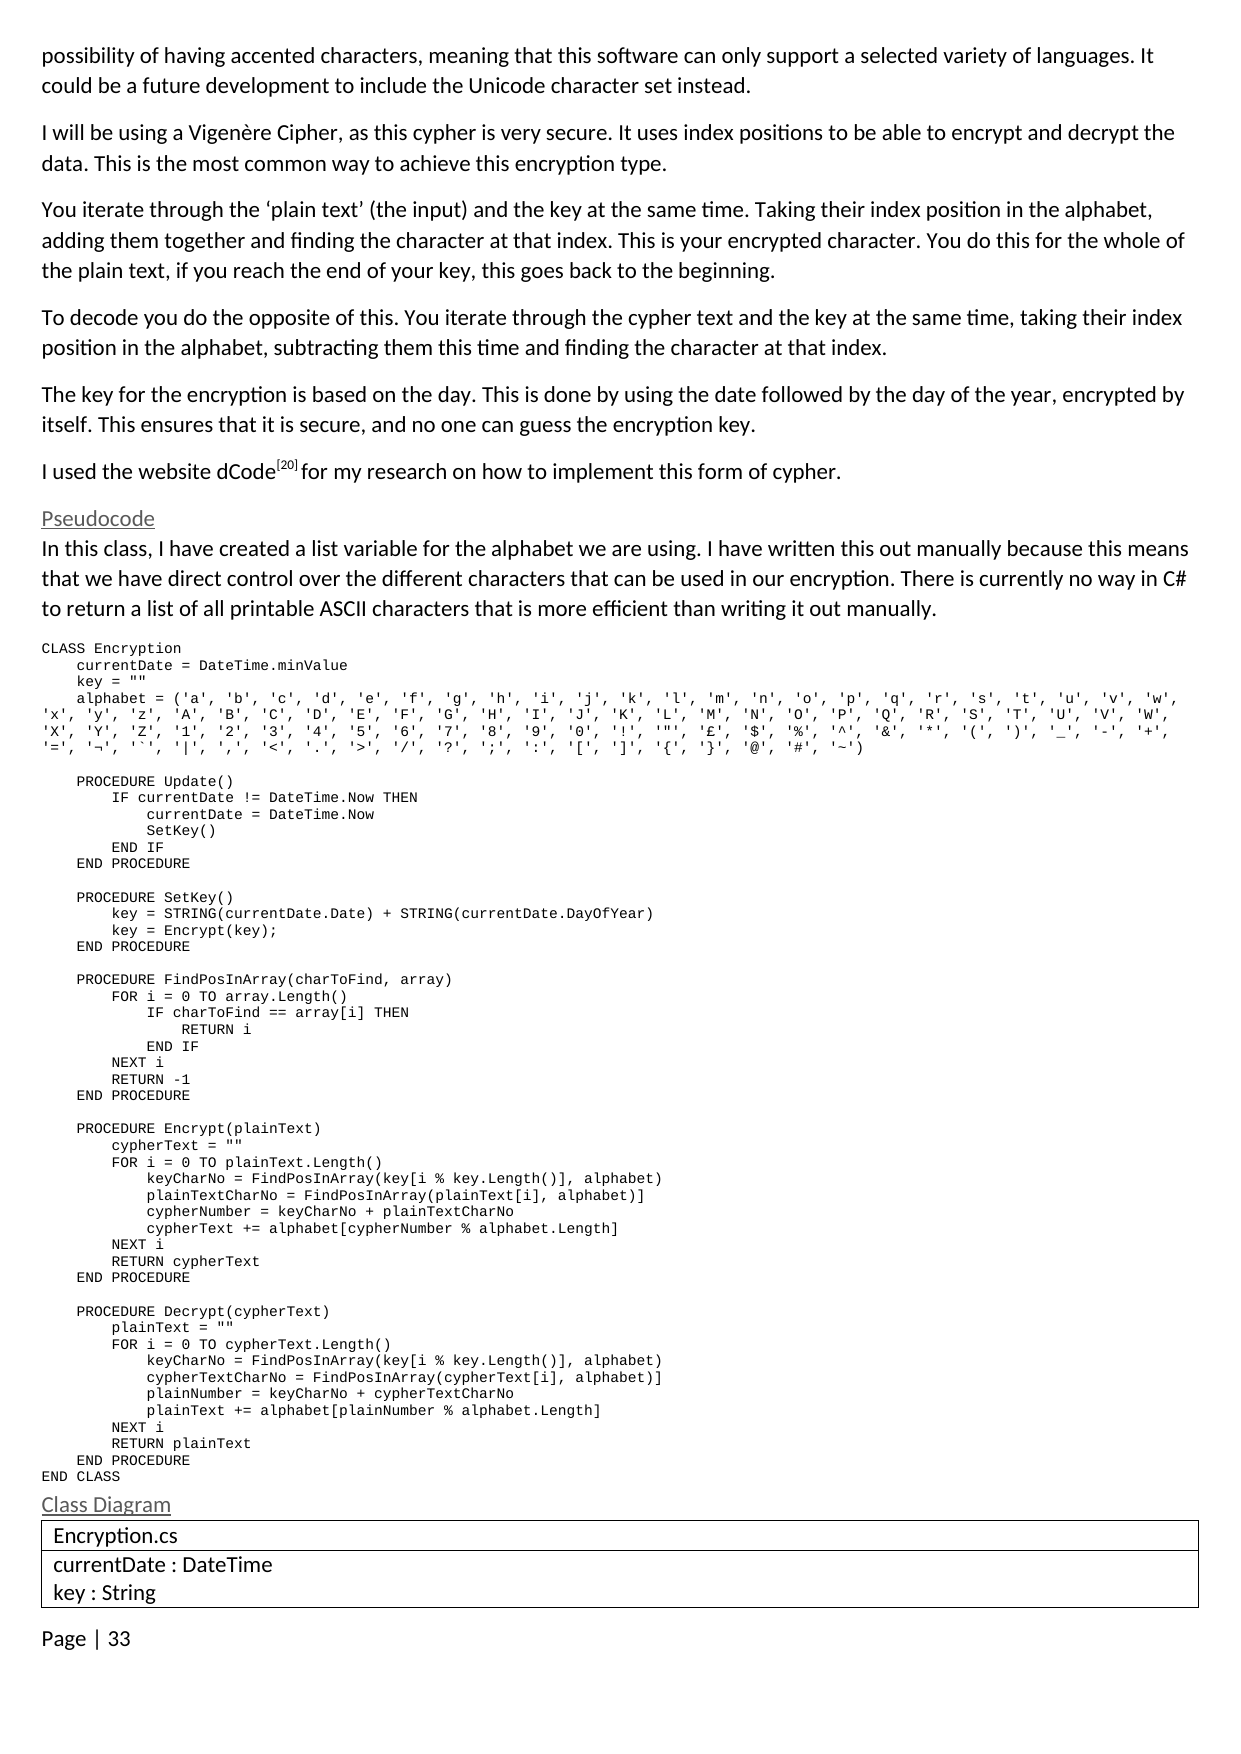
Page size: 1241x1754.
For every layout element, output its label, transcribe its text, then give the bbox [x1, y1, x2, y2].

text RETURN -1 [41, 1072, 1199, 1088]
text NEXT i [41, 1238, 1199, 1254]
text END PROCEDURE [41, 1271, 1199, 1287]
text END CLASS [41, 1469, 1199, 1486]
text RETURN i [41, 1022, 1199, 1039]
text END IF [41, 840, 1199, 857]
text RETURN plainText [41, 1436, 1199, 1453]
text cypherTextCharNo = FindPosInArray(cypherText[i], alphabet)] [41, 1370, 1199, 1387]
text END IF [41, 1039, 1199, 1055]
text PROCEDURE SetKey() [41, 890, 1199, 906]
text RETURN cypherText [41, 1254, 1199, 1271]
text cypherText += alphabet[cypherNumber % alphabet.Length] [41, 1221, 1199, 1238]
text cypherNumber = keyCharNo + plainTextCharNo [41, 1204, 1199, 1221]
text In this class, I have created a list variable for the alphabet we are using. I have written this out manually because this means that we have direct control over the different characters that can be used in our encryption. There is currently no way in C# to return a list of all printable ASCII characters that is more efficient than writing it out manually. [41, 534, 1199, 622]
text I will be using a Vigenère Cipher, as this cypher is very secure. It uses index positions to be able to encrypt and decrypt the data. This is the most common way to achieve this encryption type. [41, 118, 1199, 177]
text PROCEDURE Encrypt(plainText) [41, 1122, 1199, 1138]
text keyCharNo = FindPosInArray(key[i % key.Length()], alphabet) [41, 1171, 1199, 1188]
table_header Encryption.cs [42, 1521, 1198, 1549]
text key = STRING(currentDate.Date) + STRING(currentDate.DayOfYear) [41, 906, 1199, 923]
text END PROCEDURE [41, 1088, 1199, 1105]
text CLASS Encryption [41, 641, 1199, 658]
text END PROCEDURE [41, 1453, 1199, 1469]
text PROCEDURE Decrypt(cypherText) [41, 1304, 1199, 1320]
text key = Encrypt(key); [41, 923, 1199, 939]
text END PROCEDURE [41, 857, 1199, 873]
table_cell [42, 1551, 1198, 1607]
text SetKey() [41, 823, 1199, 840]
text plainTextCharNo = FindPosInArray(plainText[i], alphabet)] [41, 1188, 1199, 1204]
text PROCEDURE FindPosInArray(charToFind, array) [41, 973, 1199, 989]
text currentDate = DateTime.Now [41, 807, 1199, 823]
text IF currentDate != DateTime.Now THEN [41, 790, 1199, 807]
text key = "" [41, 674, 1199, 691]
text NEXT i [41, 1055, 1199, 1072]
text END PROCEDURE [41, 939, 1199, 956]
text alphabet = ('a', 'b', 'c', 'd', 'e', 'f', 'g', 'h', 'i', 'j', 'k', 'l', 'm', 'n', 'o', 'p', 'q', 'r', 's', 't', 'u', 'v', 'w', 'x', 'y', 'z', 'A', 'B', 'C', 'D', 'E', 'F', 'G', 'H', 'I', 'J', 'K', 'L', 'M', 'N', 'O', 'P', 'Q', 'R', 'S', 'T', 'U', 'V', 'W', 'X', 'Y', 'Z', '1', '2', '3', '4', '5', '6', '7', '8', '9', '0', '!', '"', '£', '$', '%', '^', '&', '*', '(', ')', '_', '-', '+', '=', '¬', '`', '|', ',', '<', '.', '>', '/', '?', ';', ':', '[', ']', '{', '}', '@', '#', '~') [41, 691, 1199, 757]
subtitle Class Diagram [41, 1490, 1199, 1518]
text I used the website dCode[20] for my research on how to implement this form of cypher. [41, 457, 1199, 485]
text keyCharNo = FindPosInArray(key[i % key.Length()], alphabet) [41, 1353, 1199, 1370]
text The key for the encryption is based on the day. This is done by using the date followed by the day of the year, encrypted by itself. This ensures that it is secure, and no one can guess the encryption key. [41, 380, 1199, 438]
text FOR i = 0 TO array.Length() [41, 989, 1199, 1006]
text plainText += alphabet[plainNumber % alphabet.Length] [41, 1403, 1199, 1420]
text plainText = "" [41, 1320, 1199, 1337]
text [41, 41, 1199, 99]
text You iterate through the ‘plain text’ (the input) and the key at the same time. Taking their index position in the alphabet, adding them together and finding the character at that index. This is your encrypted character. You do this for the whole of the plain text, if you reach the end of your key, this goes back to the beginning. [41, 196, 1199, 284]
text currentDate = DateTime.minValue [41, 658, 1199, 674]
text PROCEDURE Update() [41, 774, 1199, 790]
text FOR i = 0 TO cypherText.Length() [41, 1337, 1199, 1353]
text FOR i = 0 TO plainText.Length() [41, 1155, 1199, 1171]
subtitle Pseudocode [41, 504, 1199, 532]
text To decode you do the opposite of this. You iterate through the cypher text and the key at the same time, taking their index position in the alphabet, subtracting them this time and finding the character at that index. [41, 303, 1199, 361]
text IF charToFind == array[i] THEN [41, 1006, 1199, 1022]
text NEXT i [41, 1420, 1199, 1436]
text cypherText = "" [41, 1138, 1199, 1155]
text plainNumber = keyCharNo + cypherTextCharNo [41, 1387, 1199, 1403]
